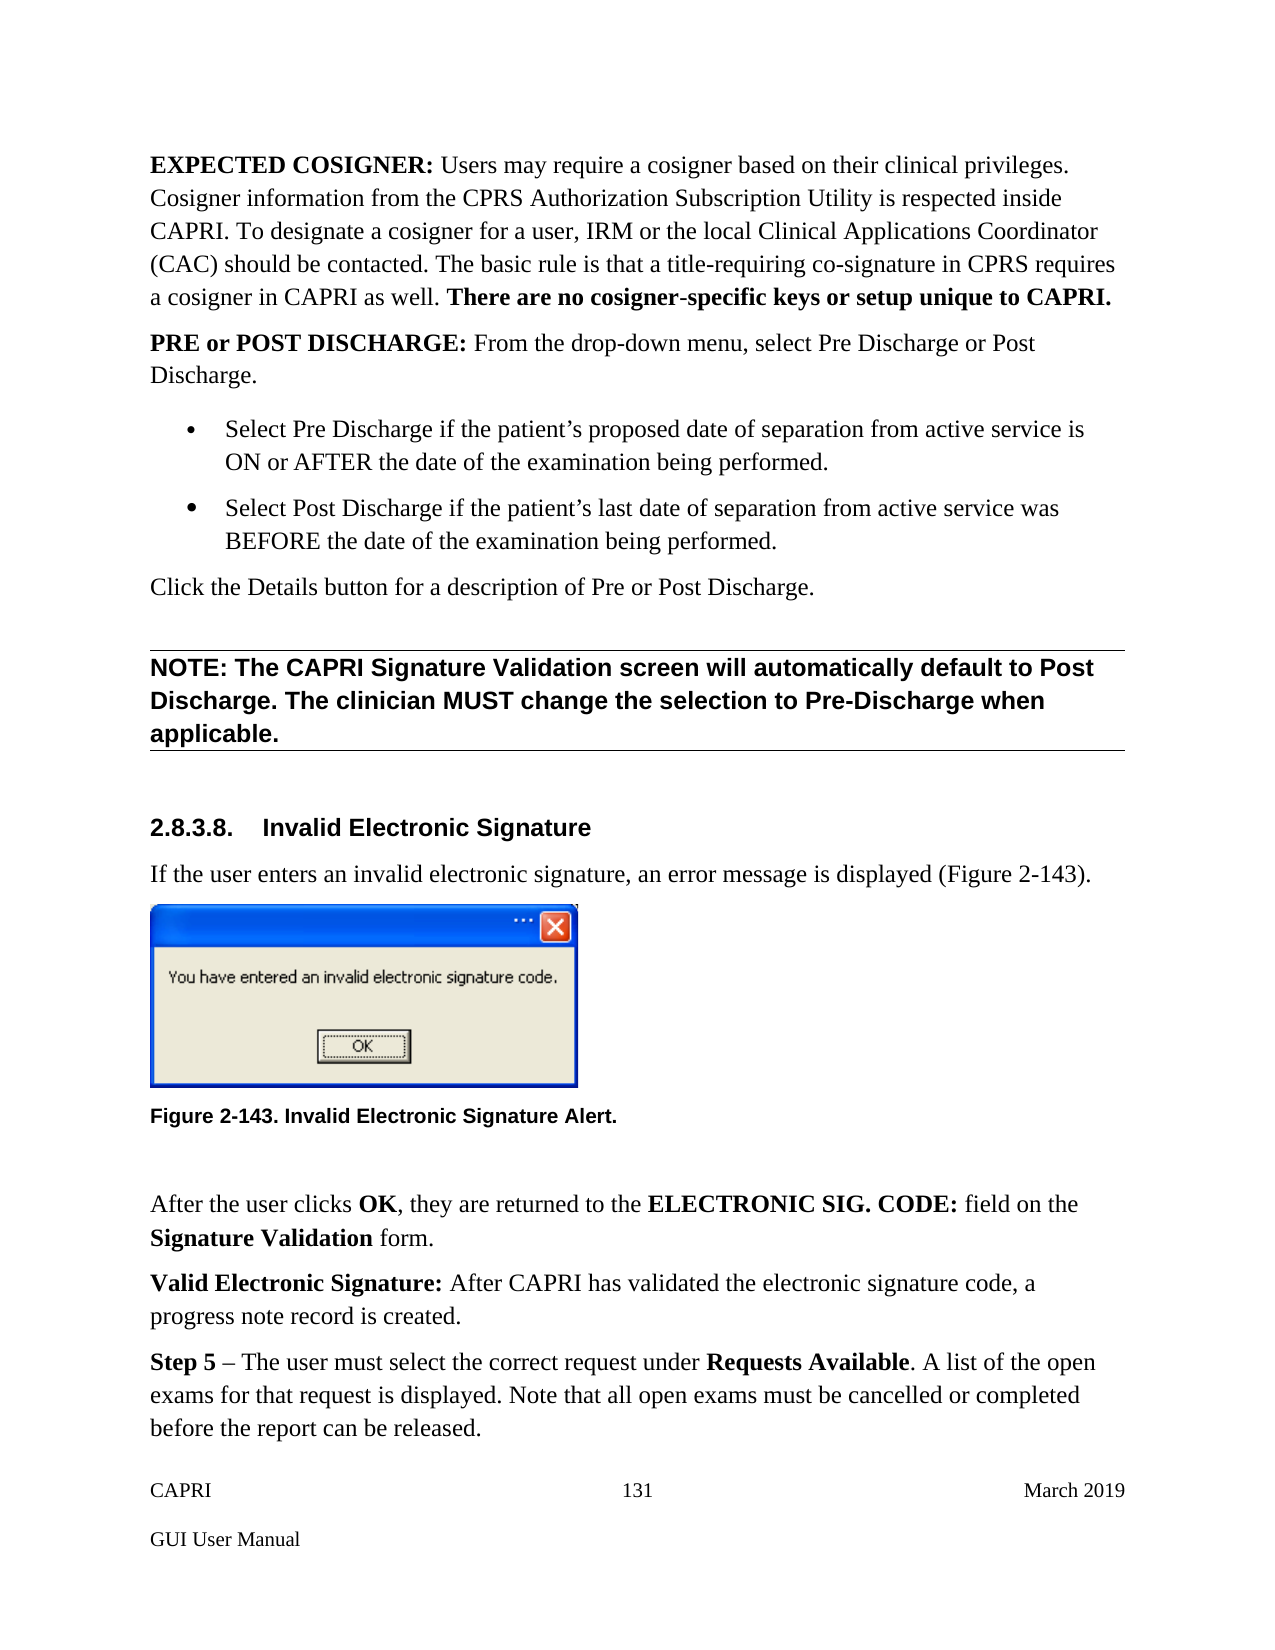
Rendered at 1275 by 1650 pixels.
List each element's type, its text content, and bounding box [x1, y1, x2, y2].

subtitle Invalid Electronic Signature [150, 813, 1125, 842]
text Figure 2-128. Invalid Electronic Signature Alert. [150, 1104, 1125, 1128]
list Select Pre Discharge if the patient’s proposed date of separation from active service is ON or AFTER the date of the examination being performed. [187, 414, 1125, 476]
text Step 5 – The user must select the correct request under Requests Available. A list of the open exams for that request is displayed. Note that all open exams must be cancelled or completed before the report can be released. [150, 1347, 1125, 1441]
text After the user clicks OK, they are returned to the ELECTRONIC SIG. CODE: field on the Signature Validation form. [150, 1189, 1125, 1251]
text EXPECTED COSIGNER: Users may require a cosigner based on their clinical privileges. Cosigner information from the CPRS Authorization Subscription Utility is respected inside CAPRI. To designate a cosigner for a user, IRM or the local Clinical Applications Coordinator (CAC) should be contacted. The basic rule is that a title-requiring co-signature in CPRS requires a cosigner in CAPRI as well. There are no cosigner-specific keys or setup unique to CAPRI. [150, 150, 1125, 311]
text PRE or POST DISCHARGE: From the drop-down menu, select Pre Discharge or Post Discharge. [150, 328, 1125, 389]
text NOTE: The CAPRI Signature Validation screen will automatically default to Post Discharge. The clinician MUST change the selection to Pre-Discharge when applicable. [150, 651, 1125, 750]
picture [150, 904, 579, 1088]
text If the user enters an invalid electronic signature, an error message is displayed (Figure 2-128). [150, 859, 1125, 888]
text Click the Details button for a description of Pre or Post Discharge. [150, 572, 1125, 600]
text Valid Electronic Signature: After CAPRI has validated the electronic signature code, a progress note record is created. [150, 1268, 1125, 1330]
list Select Post Discharge if the patient’s last date of separation from active service was BEFORE the date of the examination being performed. [187, 493, 1125, 555]
